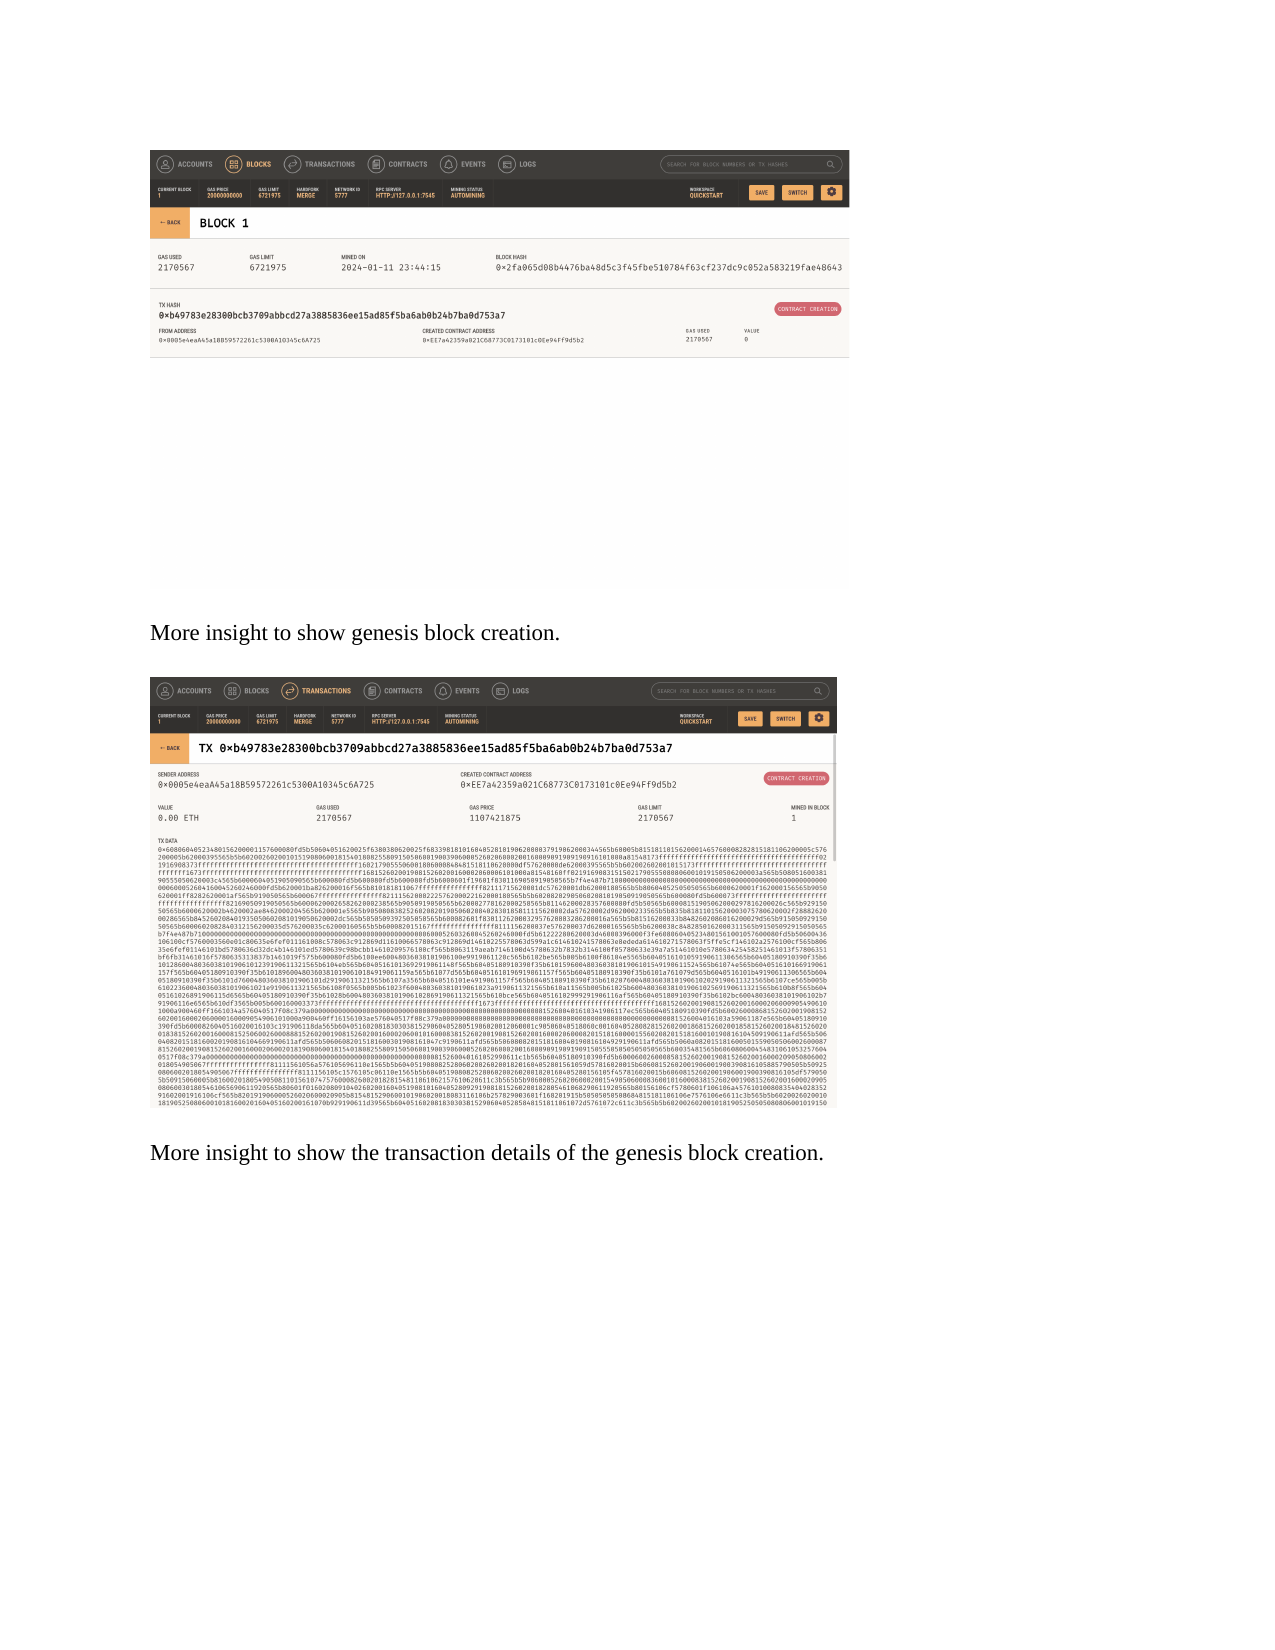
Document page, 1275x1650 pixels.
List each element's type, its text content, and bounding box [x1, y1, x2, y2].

text More insight to show genesis block creation. [150, 619, 1125, 646]
text More insight to show the transaction details of the genesis block creation. [150, 1139, 1125, 1165]
picture [150, 150, 850, 589]
picture [150, 677, 837, 1108]
